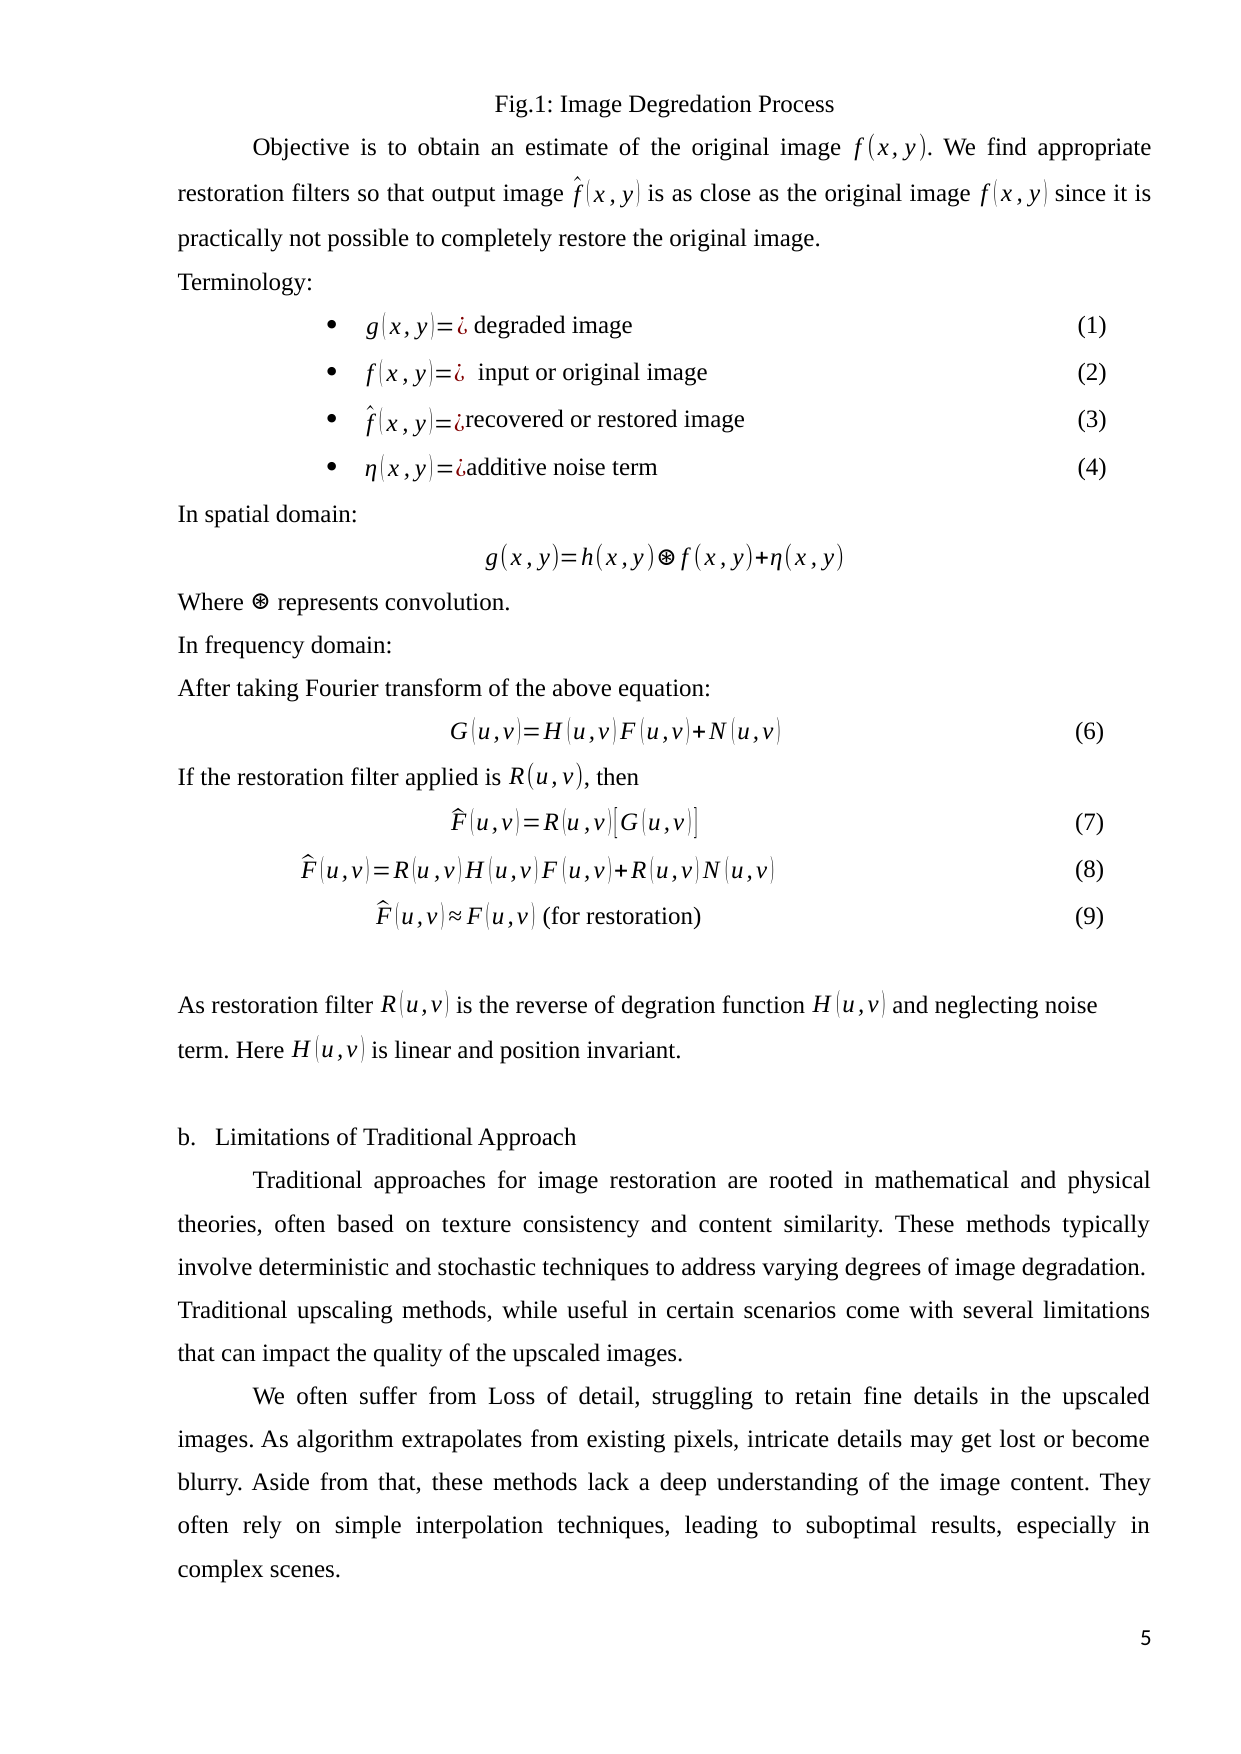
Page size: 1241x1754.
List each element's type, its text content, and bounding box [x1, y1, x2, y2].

text Terminology: [177, 267, 1152, 295]
text In spatial domain: [177, 499, 1107, 528]
list input or original image (2) [327, 357, 1107, 389]
text (for restoration) (9) [252, 900, 1152, 932]
text After taking Fourier transform of the above equation: [177, 673, 1152, 702]
list additive noise term (4) [327, 452, 1107, 485]
list Limitations of Traditional Approach [177, 1122, 1152, 1151]
text (6) [327, 716, 1152, 747]
text Traditional approaches for image restoration are rooted in mathematical and physical theories, often based on texture consistency and content similarity. These methods typically involve deterministic and stochastic techniques to address varying degrees of image degradation. [177, 1166, 1152, 1281]
text In frequency domain: [177, 630, 1152, 659]
text (8) [177, 854, 1152, 886]
list degraded image (1) [327, 310, 1107, 342]
text Where represents convolution. [177, 587, 1152, 616]
text (7) [402, 806, 1152, 839]
list recovered or restored image (3) [327, 404, 1107, 438]
text Traditional upscaling methods, while useful in certain scenarios come with several limitations that can impact the quality of the upscaled images. [177, 1295, 1152, 1367]
text As restoration filter is the reverse of degration function and neglecting noise term. Here is linear and position invariant. [177, 989, 1152, 1065]
text If the restoration filter applied is , then [177, 761, 1152, 791]
text Fig.1: Image Degredation Process [177, 89, 1152, 117]
text We often suffer from Loss of detail, struggling to retain fine details in the upscaled images. As algorithm extrapolates from existing pixels, intricate details may get lost or become blurry. Aside from that, these methods lack a deep understanding of the image content. They often rely on simple interpolation techniques, leading to suboptimal results, especially in complex scenes. [177, 1381, 1152, 1582]
text Objective is to obtain an estimate of the original image . We find appropriate restoration filters so that output image is as close as the original image since it is practically not possible to completely restore the original image. [177, 132, 1152, 252]
